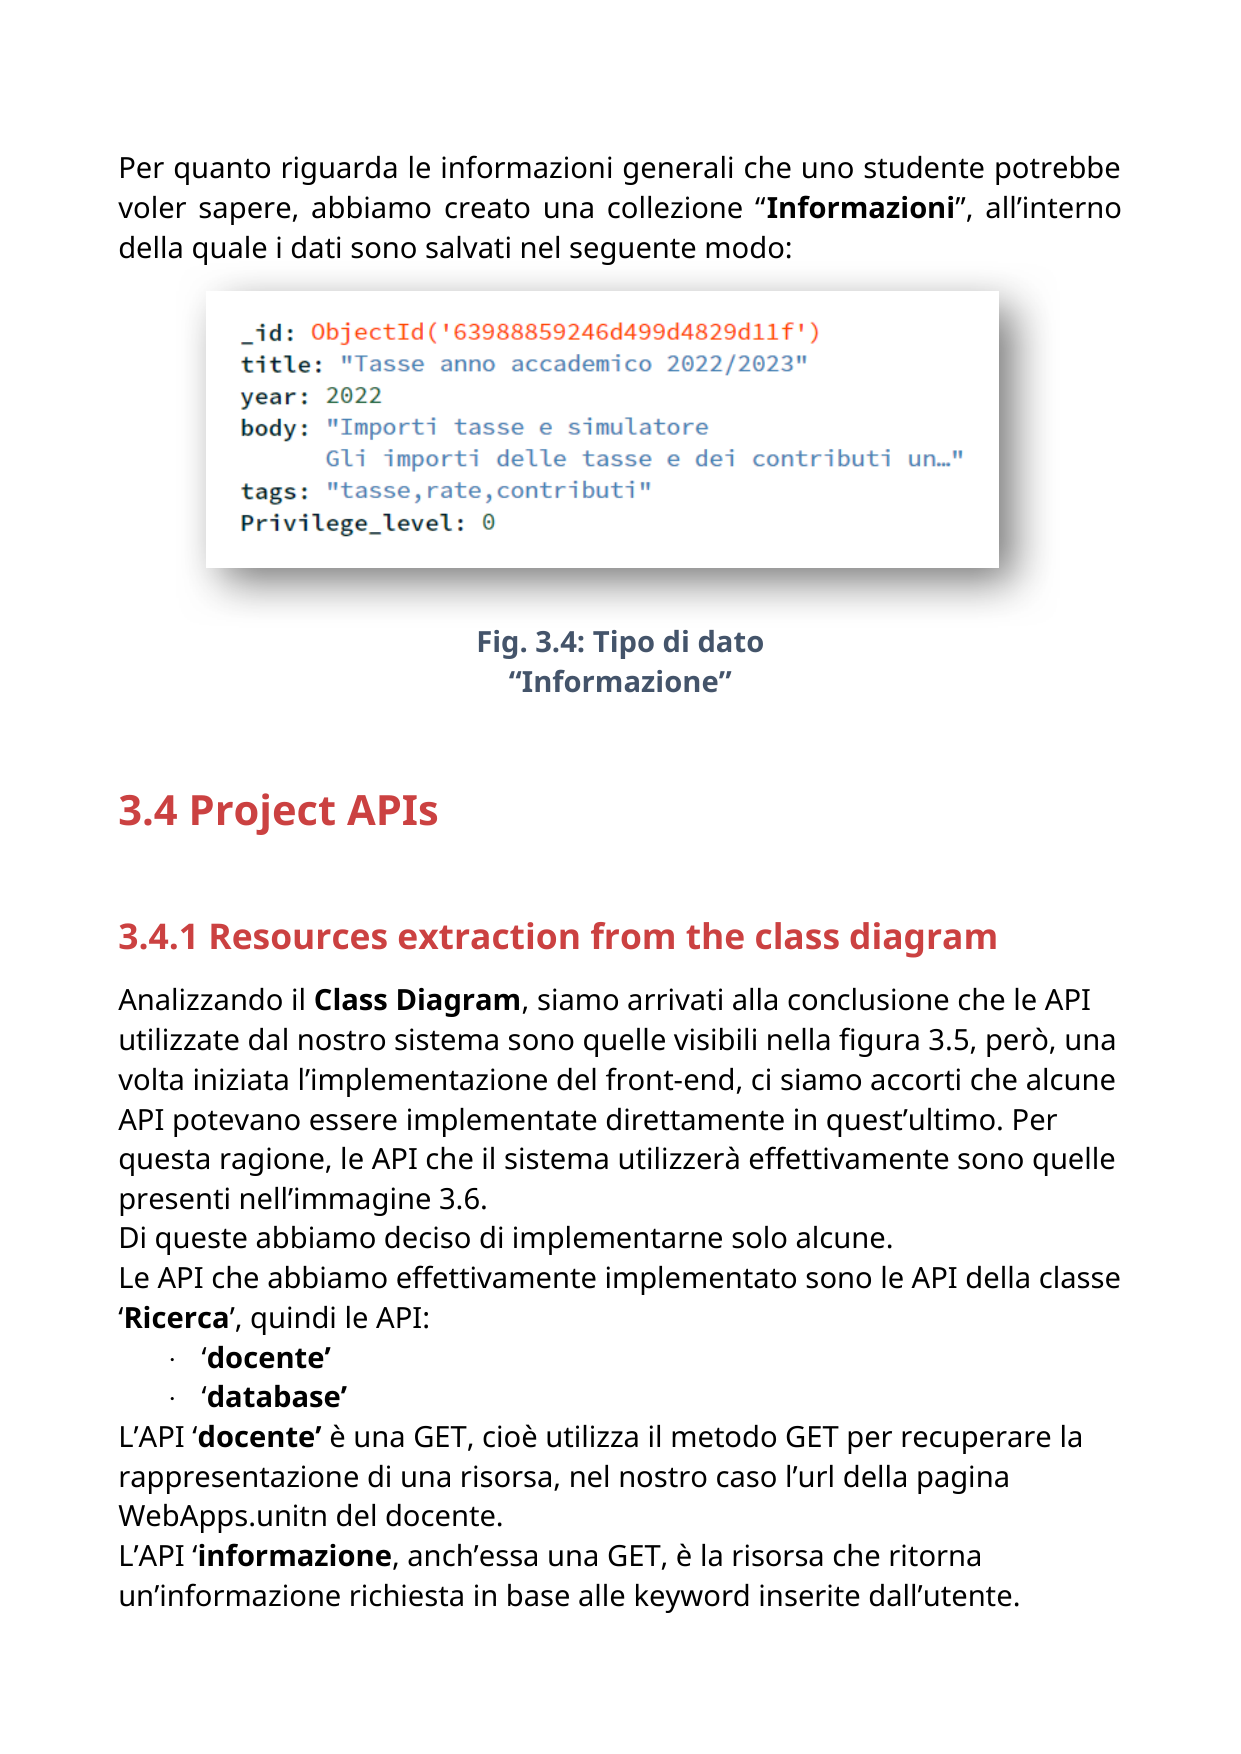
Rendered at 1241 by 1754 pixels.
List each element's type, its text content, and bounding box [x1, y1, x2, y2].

list ‘docente’ [164, 1337, 1122, 1377]
text Analizzando il Class Diagram, siamo arrivati alla conclusione che le API utilizzate dal nostro sistema sono quelle visibili nella figura 3.5, però, una volta iniziata l’implementazione del front-end, ci siamo accorti che alcune API potevano essere implementate direttamente in quest’ultimo. Per questa ragione, le API che il sistema utilizzerà effettivamente sono quelle presenti nell’immagine 3.6. [118, 980, 1122, 1218]
list ‘database’ [164, 1377, 1122, 1416]
text Le API che abbiamo effettivamente implementato sono le API della classe ‘Ricerca’, quindi le API: [118, 1257, 1122, 1337]
text 3.4 Project APIs [118, 781, 1122, 838]
text Di queste abbiamo deciso di implementarne solo alcune. [118, 1218, 1122, 1257]
text 3.4.1 Resources extraction from the class diagram [118, 911, 1122, 959]
text L’API ‘docente’ è una GET, cioè utilizza il metodo GET per recuperare la rappresentazione di una risorsa, nel nostro caso l’url della pagina WebApps.unitn del docente. [118, 1416, 1122, 1535]
text L’API ‘informazione, anch’essa una GET, è la risorsa che ritorna un’informazione richiesta in base alle keyword inserite dall’utente. [118, 1535, 1122, 1615]
picture [206, 291, 999, 568]
text Per quanto riguarda le informazioni generali che uno studente potrebbe voler sapere, abbiamo creato una collezione “Informazioni”, all’interno della quale i dati sono salvati nel seguente modo: [118, 148, 1122, 267]
